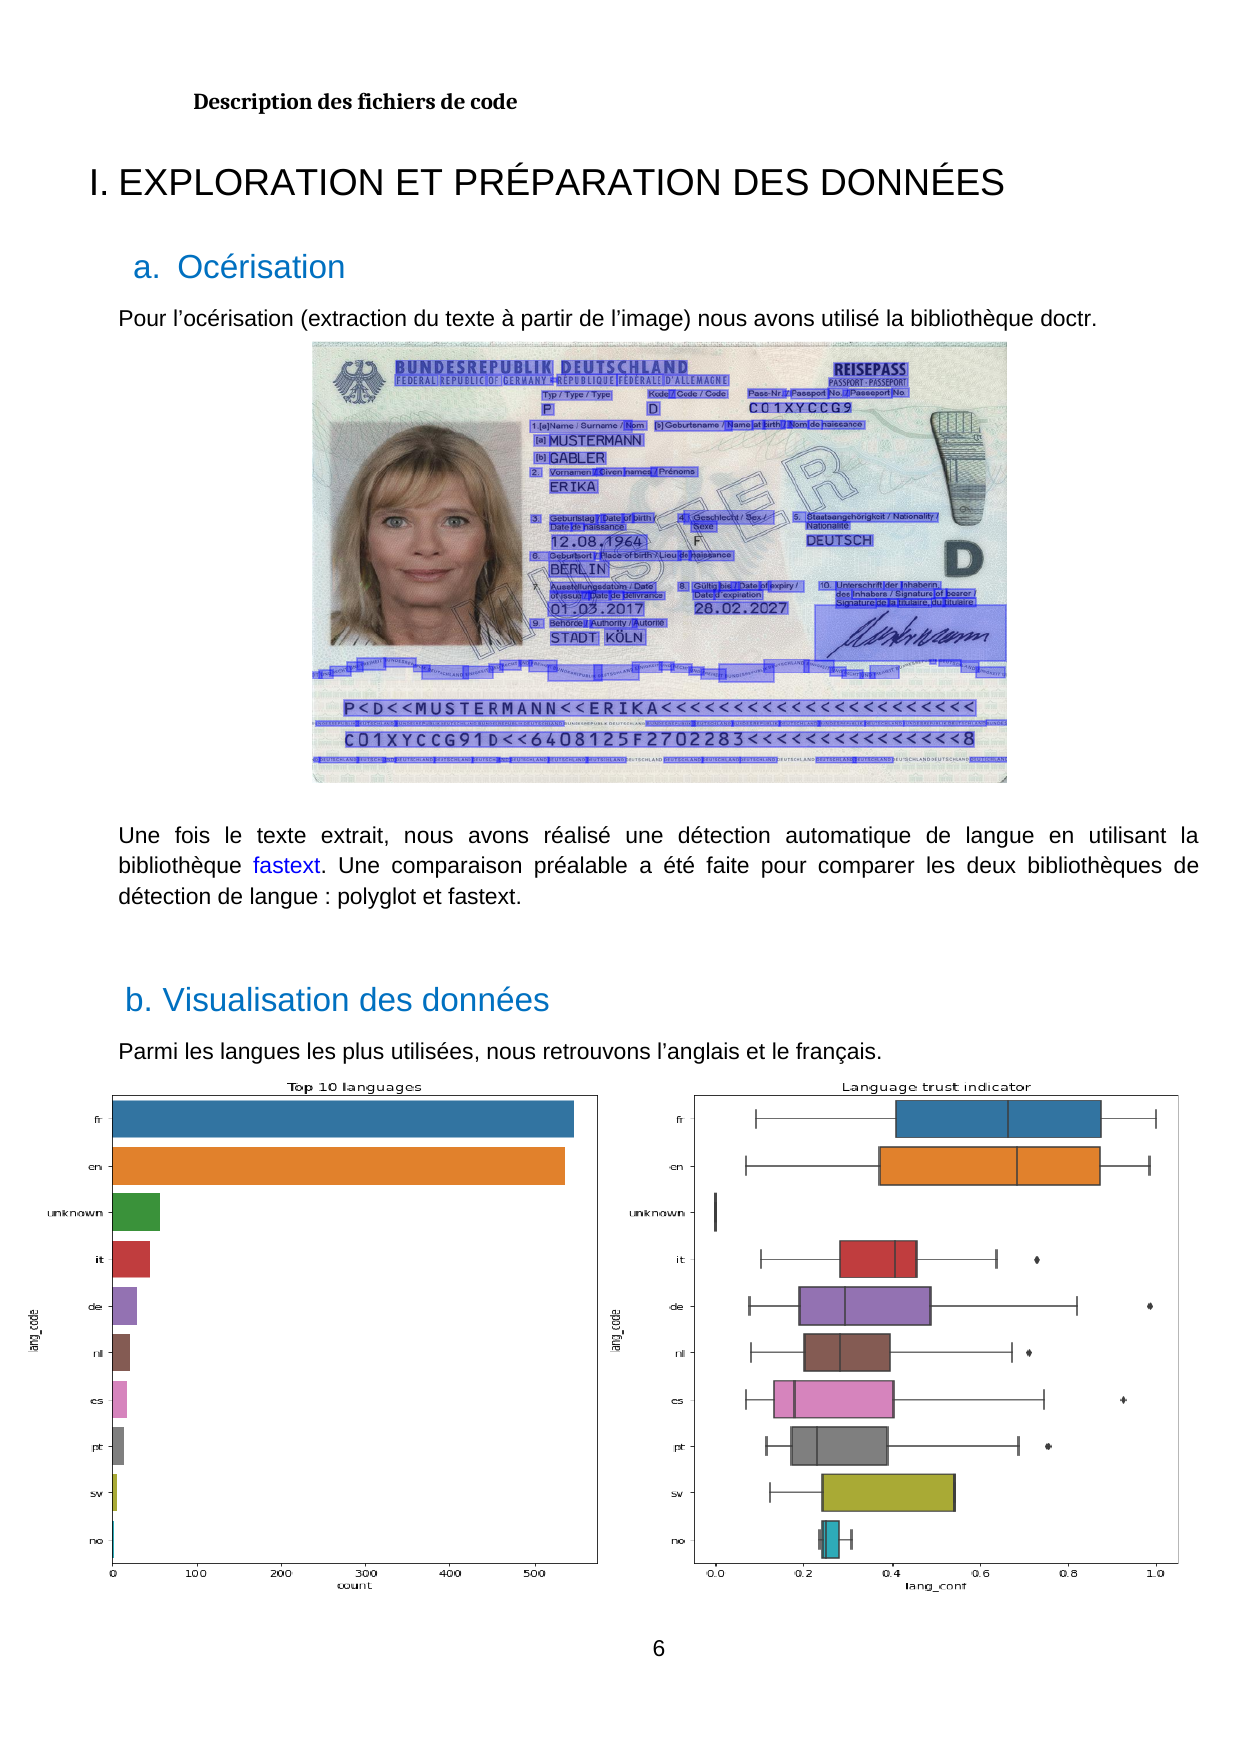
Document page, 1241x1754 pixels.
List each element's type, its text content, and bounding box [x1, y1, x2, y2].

picture [305, 335, 1013, 789]
subtitle EXPLORATION ET PRÉPARATION DES DONNÉES [88, 160, 1199, 203]
subtitle Océrisation [133, 247, 1199, 286]
text Une fois le texte extrait, nous avons réalisé une détection automatique de langue en utilisant la bibliothèque fastext. Une comparaison préalable a été faite pour comparer les deux bibliothèques de détection de langue : polyglot et fastext. [118, 822, 1199, 909]
table_header [9, 1067, 1177, 1609]
picture [18, 1077, 1179, 1596]
text Description des fichiers de code [118, 88, 1199, 115]
text Parmi les langues les plus utilisées, nous retrouvons l’anglais et le français. [118, 1038, 1199, 1064]
text Pour l’océrisation (extraction du texte à partir de l’image) nous avons utilisé la bibliothèque doctr. [118, 305, 1199, 331]
subtitle Visualisation des données [125, 981, 1199, 1019]
